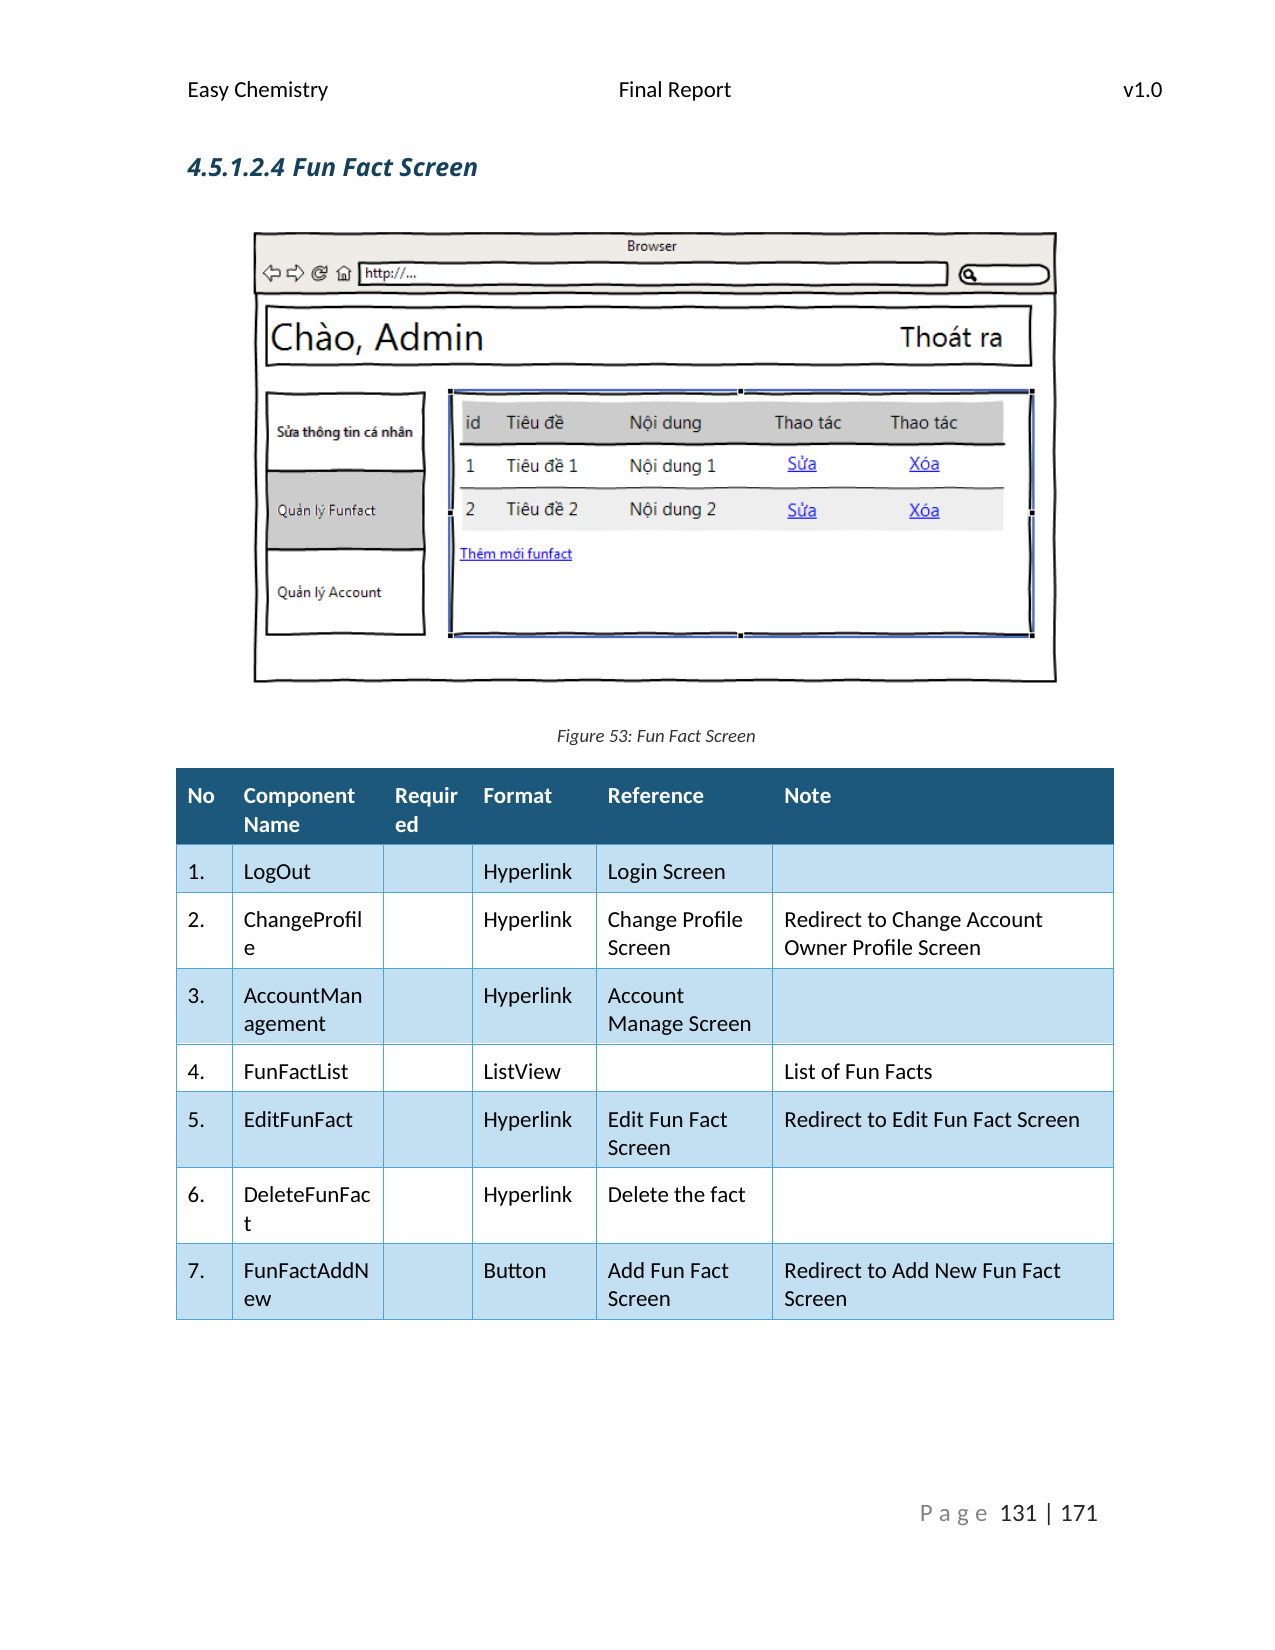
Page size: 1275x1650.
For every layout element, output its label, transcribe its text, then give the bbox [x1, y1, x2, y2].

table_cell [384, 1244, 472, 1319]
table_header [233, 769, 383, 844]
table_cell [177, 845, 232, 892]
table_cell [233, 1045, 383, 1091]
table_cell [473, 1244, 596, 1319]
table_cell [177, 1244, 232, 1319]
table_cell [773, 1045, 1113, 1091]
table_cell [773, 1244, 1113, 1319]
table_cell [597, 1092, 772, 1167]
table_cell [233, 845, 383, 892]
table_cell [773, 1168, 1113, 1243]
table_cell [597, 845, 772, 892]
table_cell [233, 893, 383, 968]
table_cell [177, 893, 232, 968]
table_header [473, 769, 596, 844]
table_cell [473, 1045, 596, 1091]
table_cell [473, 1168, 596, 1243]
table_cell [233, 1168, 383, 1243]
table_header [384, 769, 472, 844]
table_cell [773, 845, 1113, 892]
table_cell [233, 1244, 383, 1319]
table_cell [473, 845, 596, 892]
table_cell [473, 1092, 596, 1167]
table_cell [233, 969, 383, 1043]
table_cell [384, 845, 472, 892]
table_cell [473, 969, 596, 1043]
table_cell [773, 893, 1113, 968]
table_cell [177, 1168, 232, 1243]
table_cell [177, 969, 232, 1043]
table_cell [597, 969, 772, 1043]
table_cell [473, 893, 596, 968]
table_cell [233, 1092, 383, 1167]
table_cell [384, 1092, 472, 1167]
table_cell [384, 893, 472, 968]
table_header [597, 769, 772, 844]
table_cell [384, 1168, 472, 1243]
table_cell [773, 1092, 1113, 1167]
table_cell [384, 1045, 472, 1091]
subtitle Fun Fact Screen [187, 150, 1125, 184]
picture [228, 203, 1085, 706]
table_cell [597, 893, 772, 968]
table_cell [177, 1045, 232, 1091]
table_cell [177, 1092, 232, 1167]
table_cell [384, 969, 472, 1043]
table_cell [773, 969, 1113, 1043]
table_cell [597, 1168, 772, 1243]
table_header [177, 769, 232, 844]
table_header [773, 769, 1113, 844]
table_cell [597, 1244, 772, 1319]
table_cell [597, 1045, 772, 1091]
